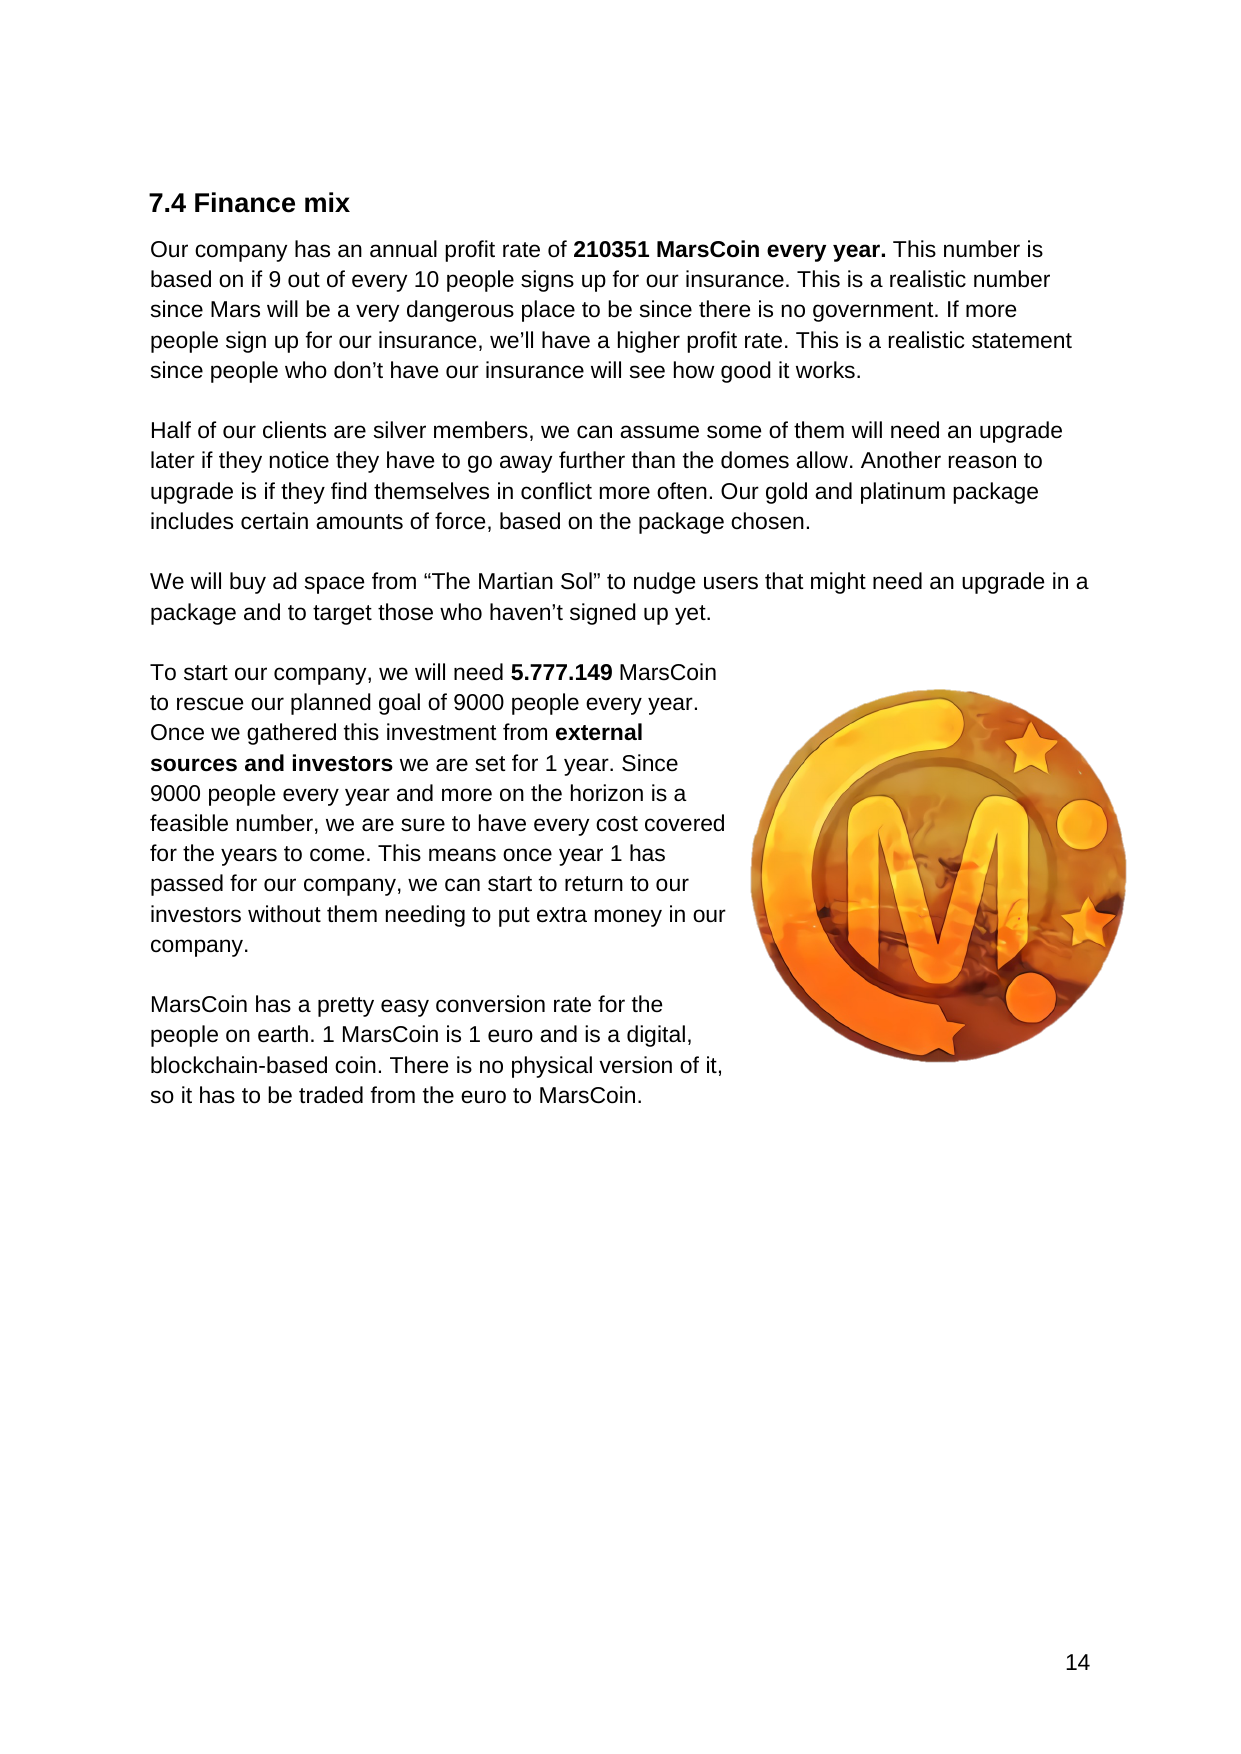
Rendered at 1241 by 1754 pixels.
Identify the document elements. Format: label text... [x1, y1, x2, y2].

text Our company has an annual profit rate of 210351 MarsCoin every year. This number is based on if 9 out of every 10 people signs up for our insurance. This is a realistic number since Mars will be a very dangerous place to be since there is no government. If more people sign up for our insurance, we’ll have a higher profit rate. This is a realistic statement since people who don’t have our insurance will see how good it works. [150, 236, 1090, 383]
text Half of our clients are silver members, we can assume some of them will need an upgrade later if they notice they have to go away further than the domes allow. Another reason to upgrade is if they find themselves in conflict more often. Our gold and platinum package includes certain amounts of force, based on the package chosen. [150, 417, 1090, 534]
picture [745, 682, 1132, 1068]
subtitle 7.4 Finance mix [148, 187, 1090, 219]
text MarsCoin has a pretty easy conversion rate for the people on earth. 1 MarsCoin is 1 euro and is a digital, blockchain-based coin. There is no physical version of it, so it has to be traded from the euro to MarsCoin. [150, 991, 1090, 1138]
text We will buy ad space from “The Martian Sol” to nudge users that might need an upgrade in a package and to target those who haven’t signed up yet. [150, 568, 1090, 625]
text To start our company, we will need 5.777.149 MarsCoin to rescue our planned goal of 9000 people every year. Once we gathered this investment from external sources and investors we are set for 1 year. Since 9000 people every year and more on the horizon is a feasible number, we are sure to have every cost covered for the years to come. This means once year 1 has passed for our company, we can start to return to our investors without them needing to put extra money in our company. [150, 659, 1090, 957]
